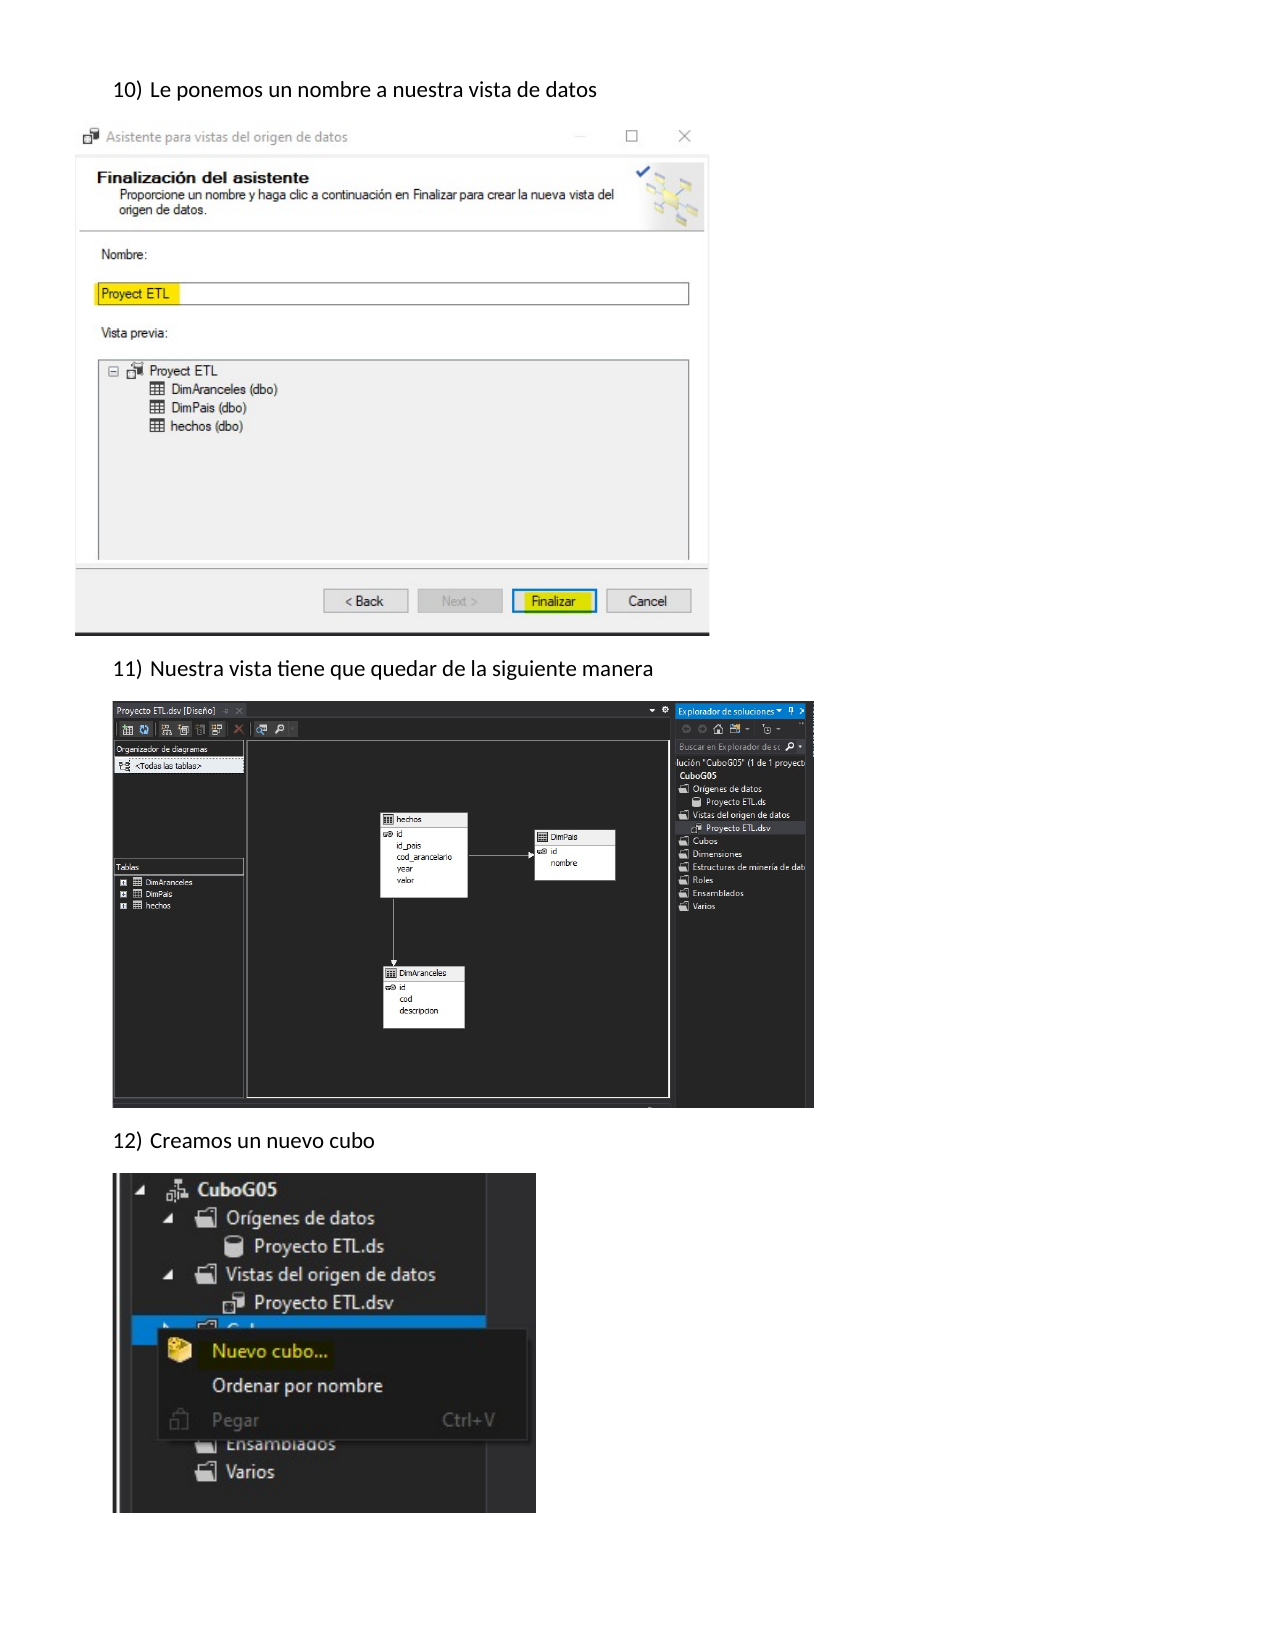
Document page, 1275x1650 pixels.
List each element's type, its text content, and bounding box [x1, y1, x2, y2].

list Nuestra vista tiene que quedar de la siguiente manera [112, 654, 1200, 682]
list Le ponemos un nombre a nuestra vista de datos [112, 75, 1200, 103]
list Creamos un nuevo cubo [112, 1127, 1200, 1155]
picture [75, 121, 710, 636]
picture [112, 701, 814, 1108]
picture [112, 1173, 536, 1513]
